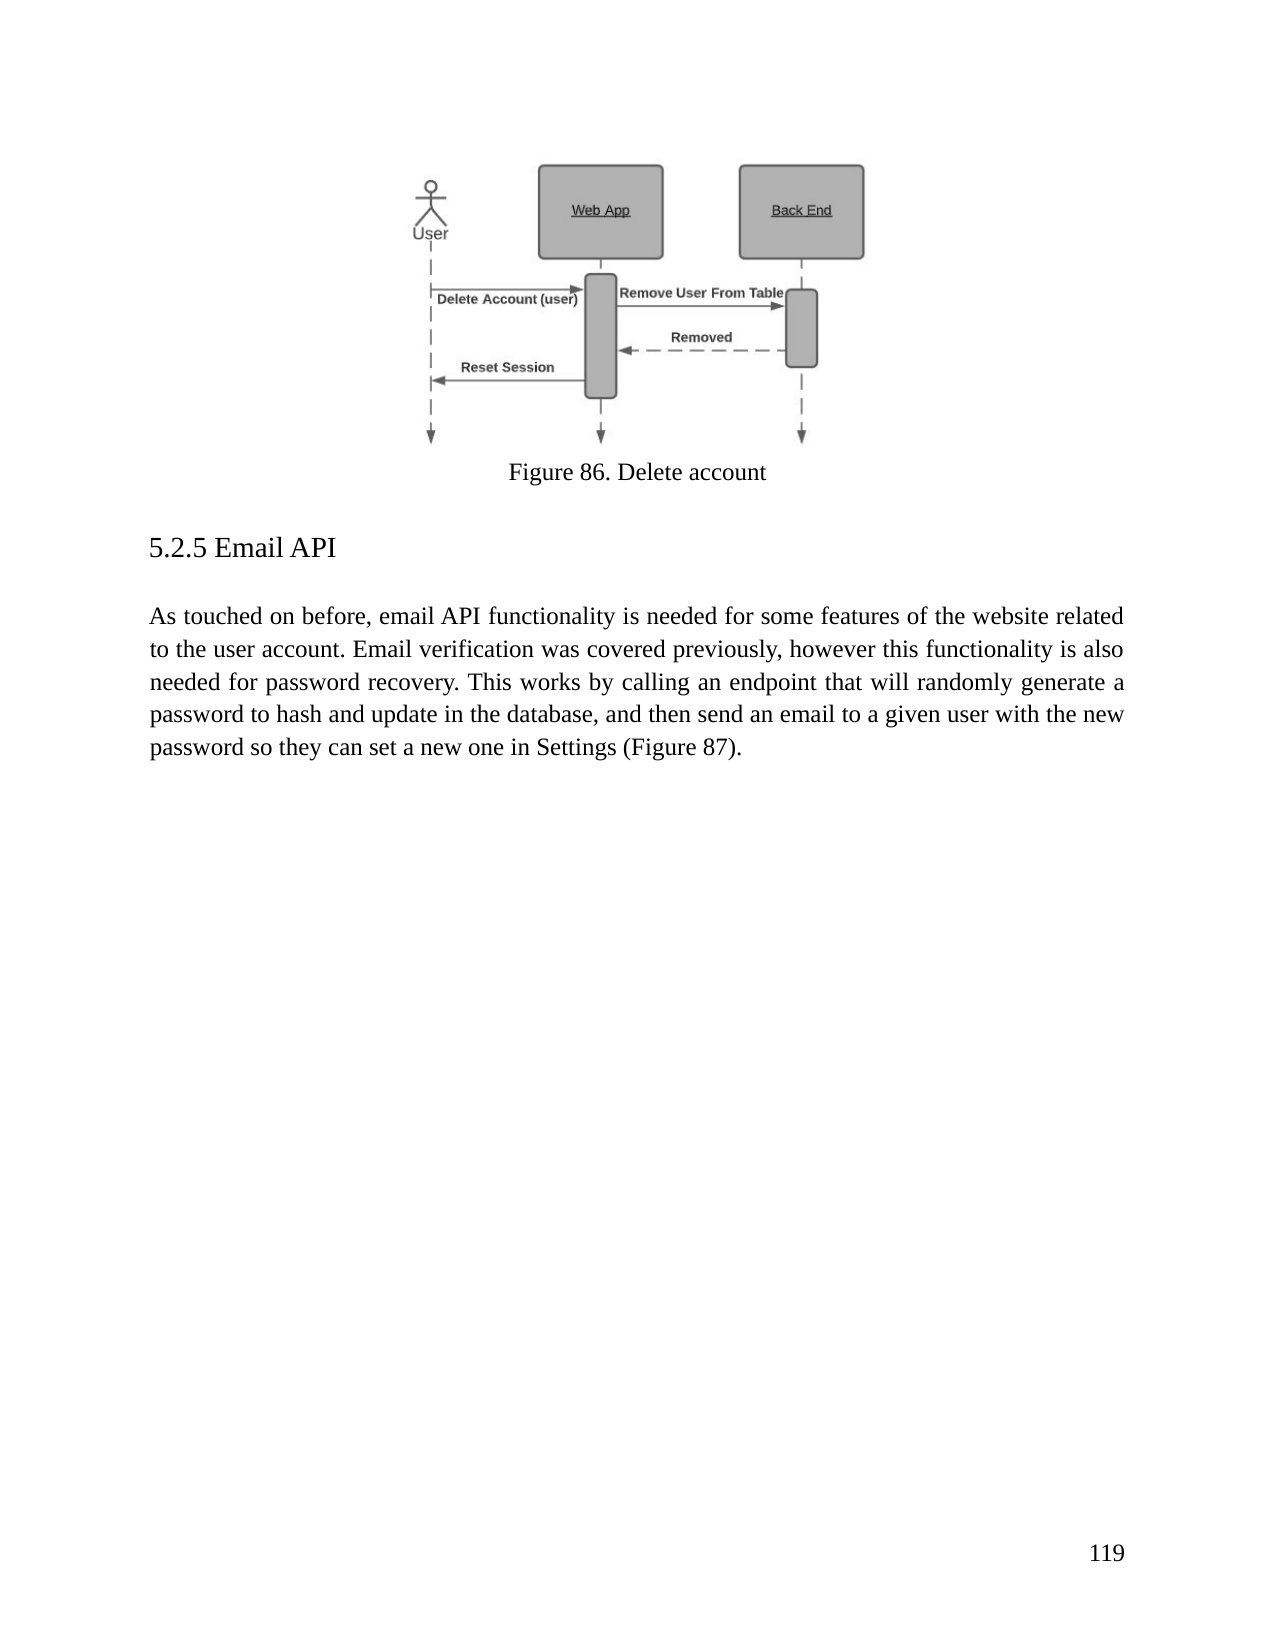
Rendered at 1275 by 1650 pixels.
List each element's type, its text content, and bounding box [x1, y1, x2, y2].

text Figure 86. Delete account [150, 457, 1124, 486]
picture [399, 149, 883, 456]
text As touched on before, email API functionality is needed for some features of the website related to the user account. Email verification was covered previously, however this functionality is also needed for password recovery. This works by calling an endpoint that will randomly generate a password to hash and update in the database, and then send an email to a given user with the new password so they can set a new one in Settings (Figure 87). [148, 601, 1125, 761]
text 5.2.5 Email API [148, 530, 1219, 564]
